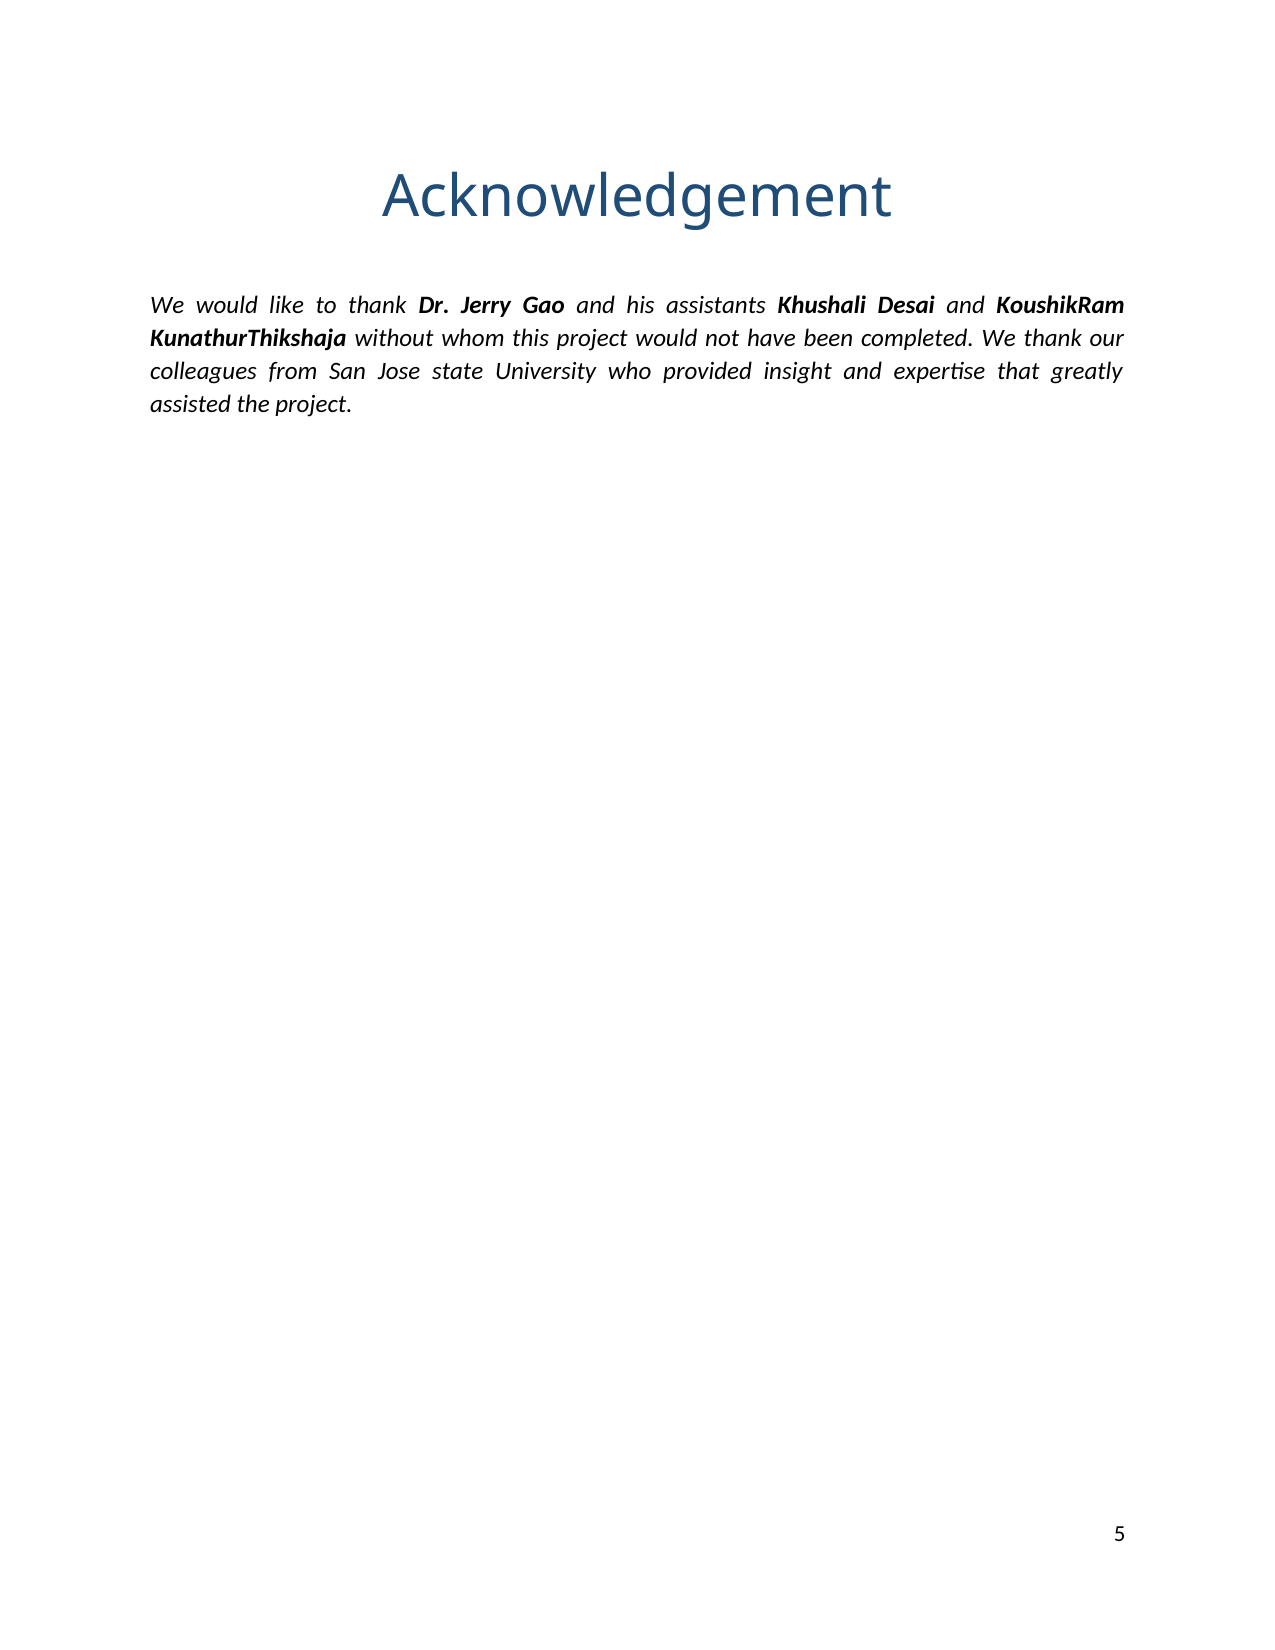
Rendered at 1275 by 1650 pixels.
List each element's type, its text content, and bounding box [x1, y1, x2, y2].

text We would like to thank Dr. Jerry Gao and his assistants Khushali Desai and KoushikRam KunathurThikshaja without whom this project would not have been completed. We thank our colleagues from San Jose state University who provided insight and expertise that greatly assisted the project. [150, 289, 1125, 419]
subtitle Acknowledgement [150, 154, 1125, 234]
